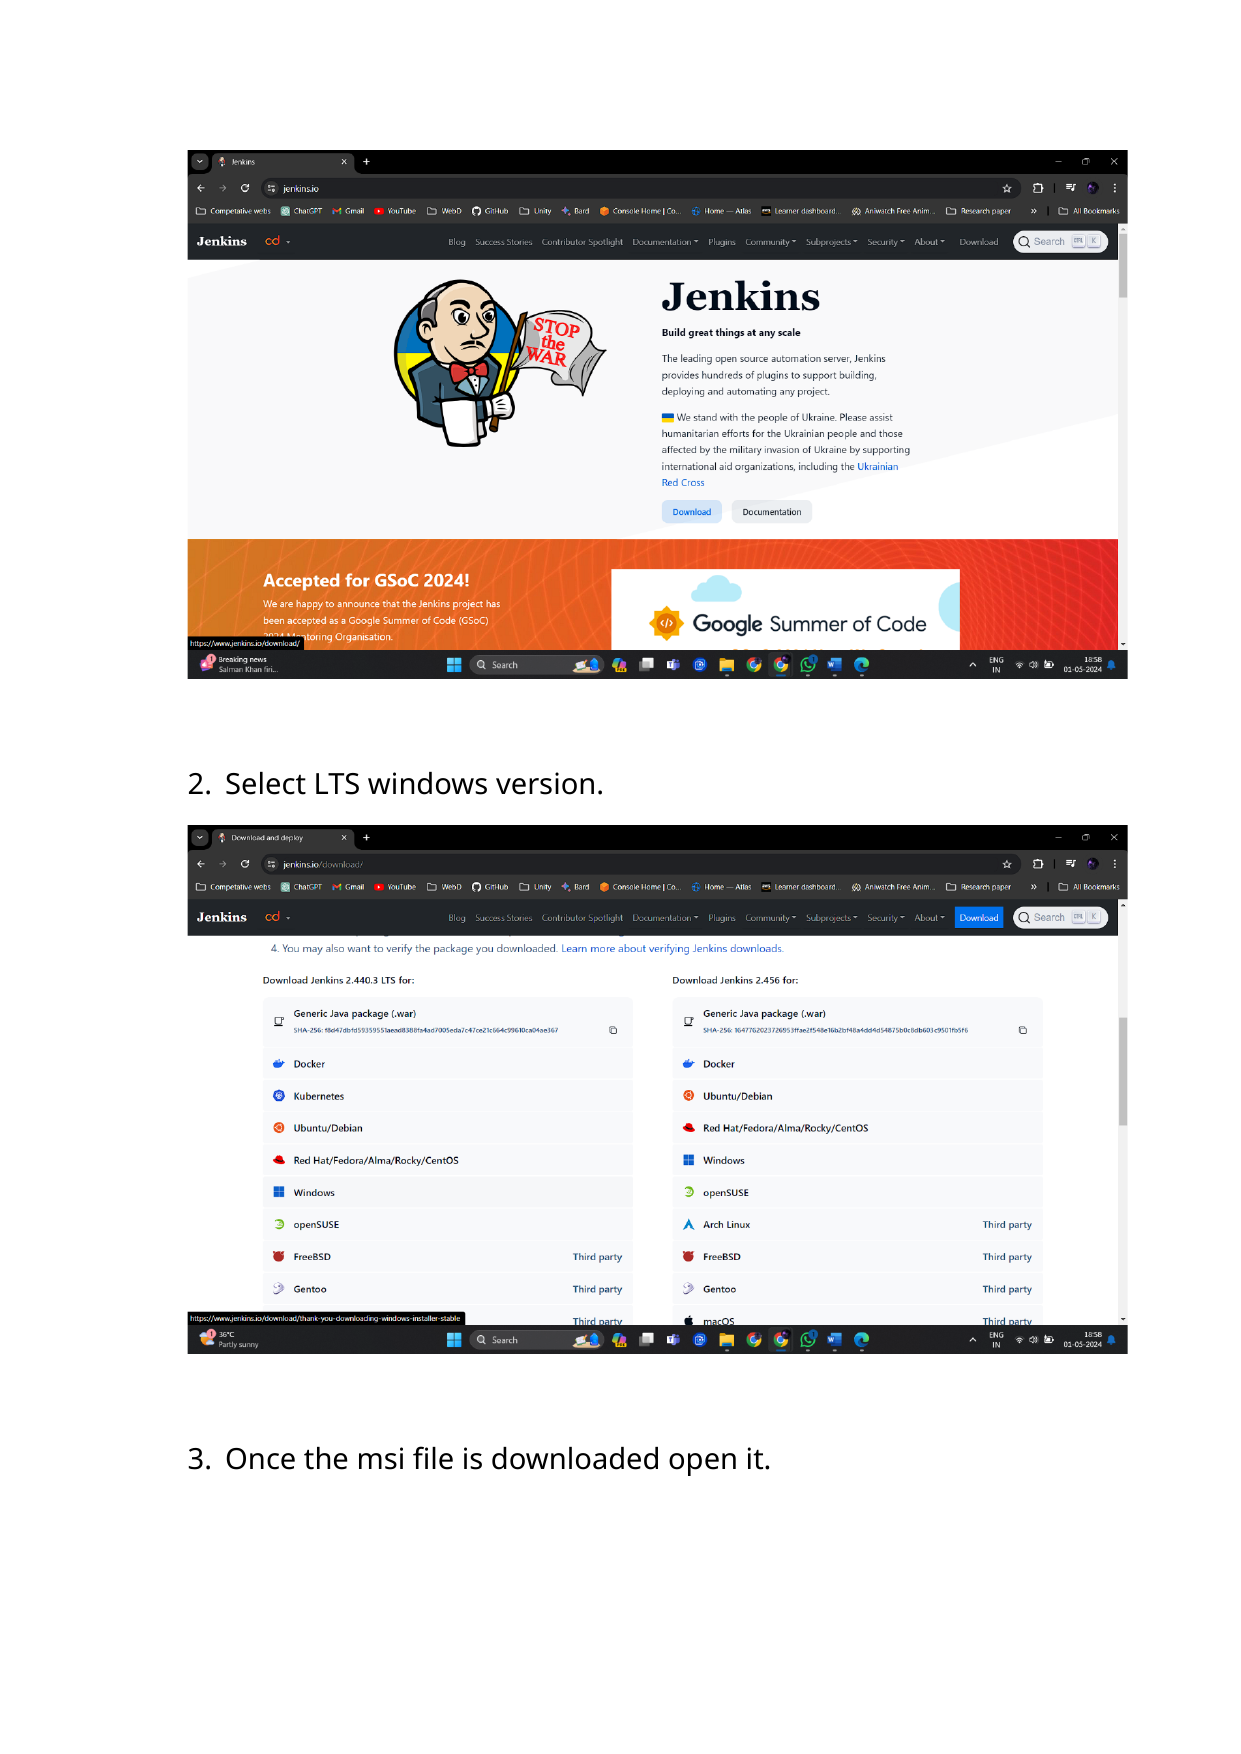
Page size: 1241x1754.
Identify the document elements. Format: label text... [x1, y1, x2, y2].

list Once the msi file is downloaded open it. [187, 1438, 1090, 1478]
list Select LTS windows version. [187, 763, 1090, 803]
picture [187, 150, 1128, 679]
picture [187, 825, 1128, 1354]
